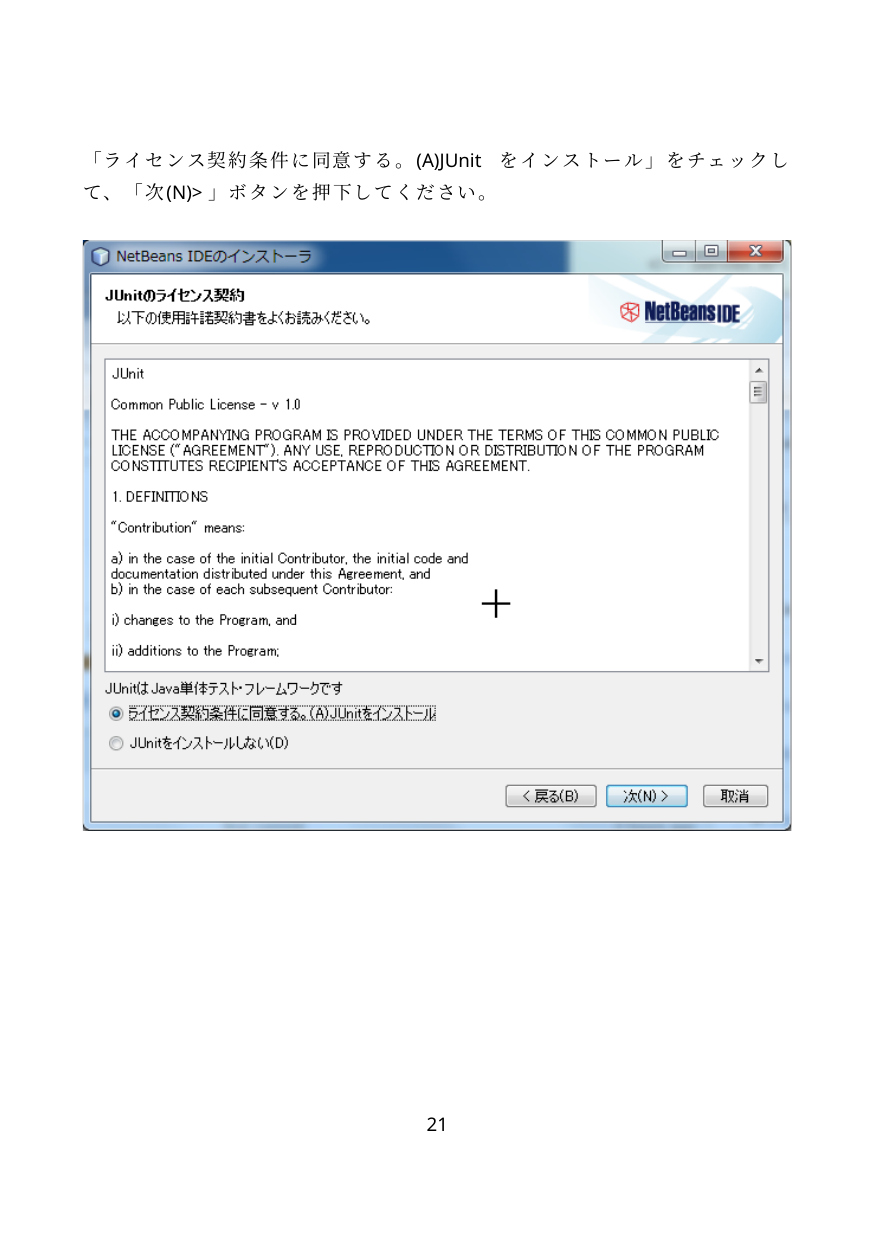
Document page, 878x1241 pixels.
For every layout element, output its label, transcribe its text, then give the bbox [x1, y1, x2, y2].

text 「ライセンス契約条件に同意する。(A)JUnitをインストール」をチェックして、「次(N)>」ボタンを押下してください。 [83, 144, 791, 208]
picture [82, 240, 792, 831]
